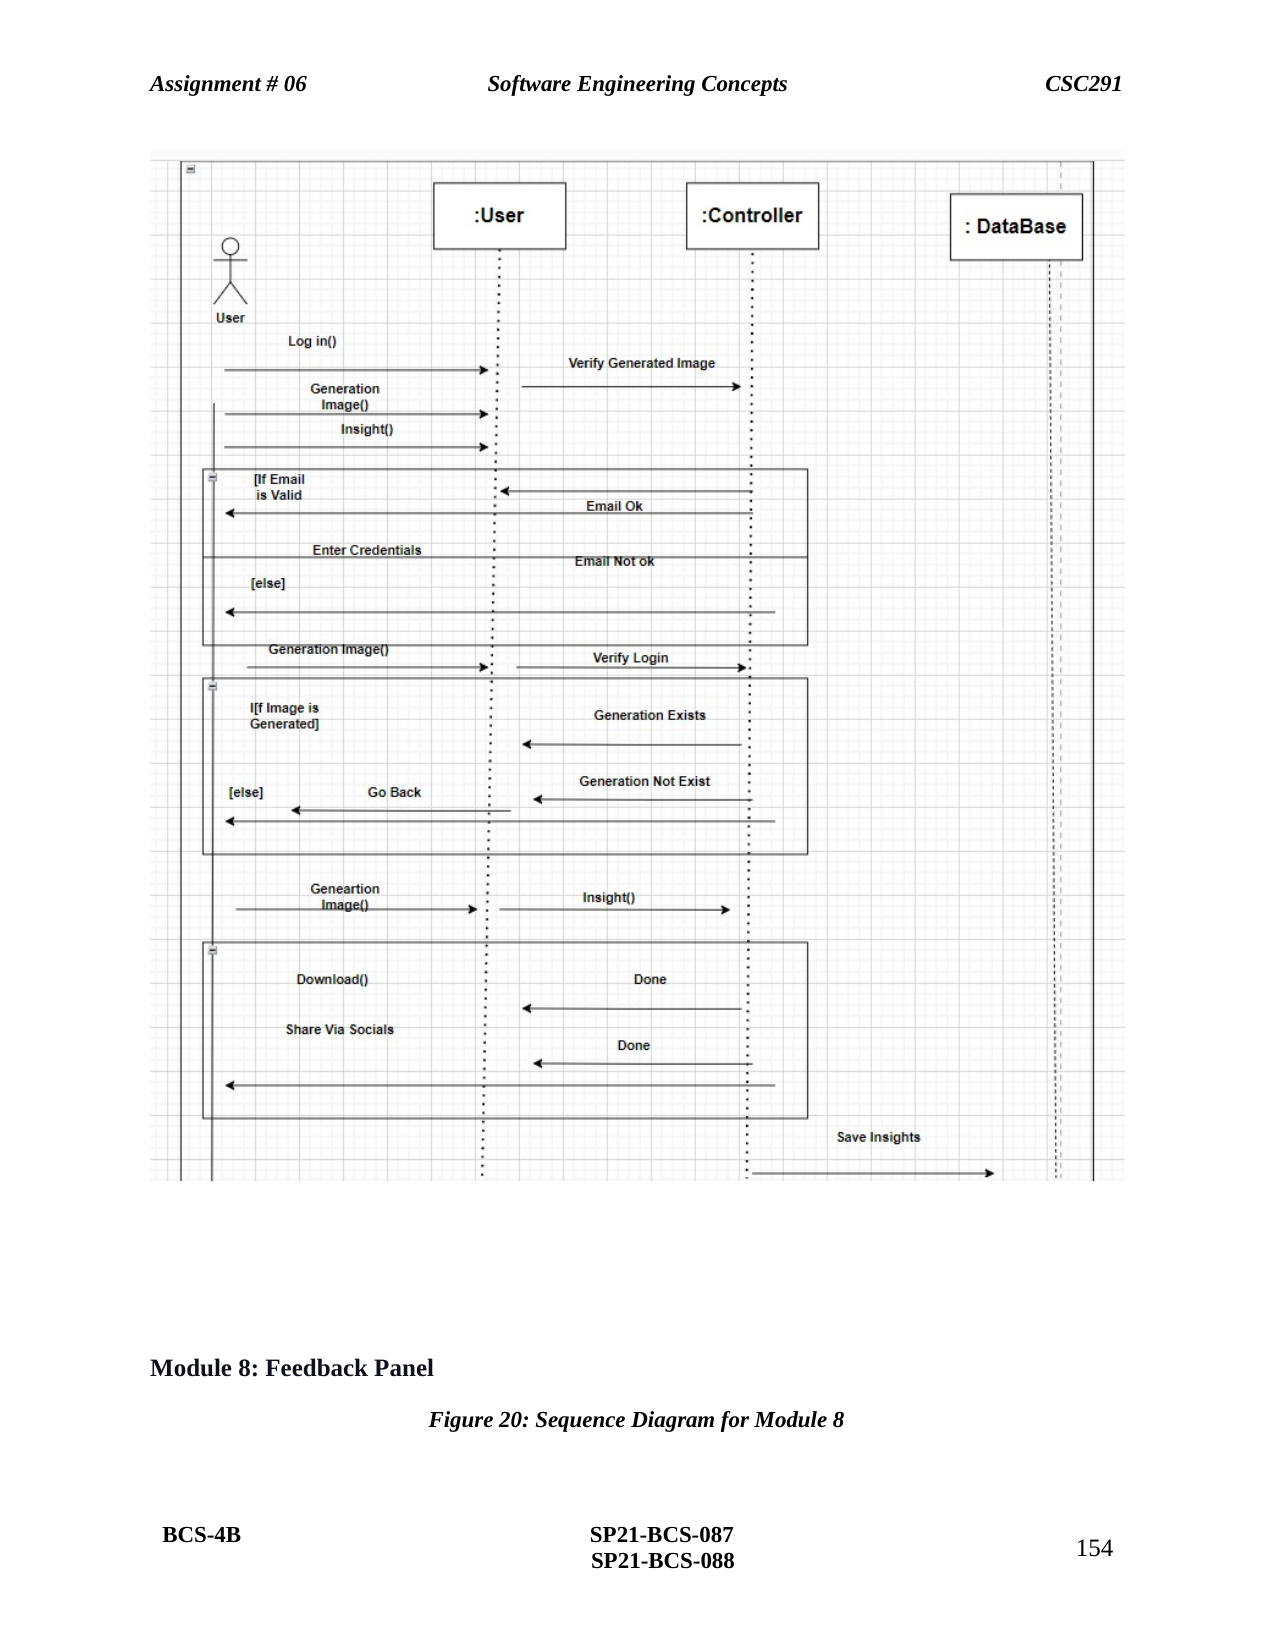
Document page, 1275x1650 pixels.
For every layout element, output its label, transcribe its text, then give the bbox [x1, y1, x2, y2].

text Figure 20: Sequence Diagram for Module 8 [150, 1406, 1125, 1433]
text Module 8: Feedback Panel [150, 1353, 1125, 1381]
picture [150, 150, 1125, 1181]
